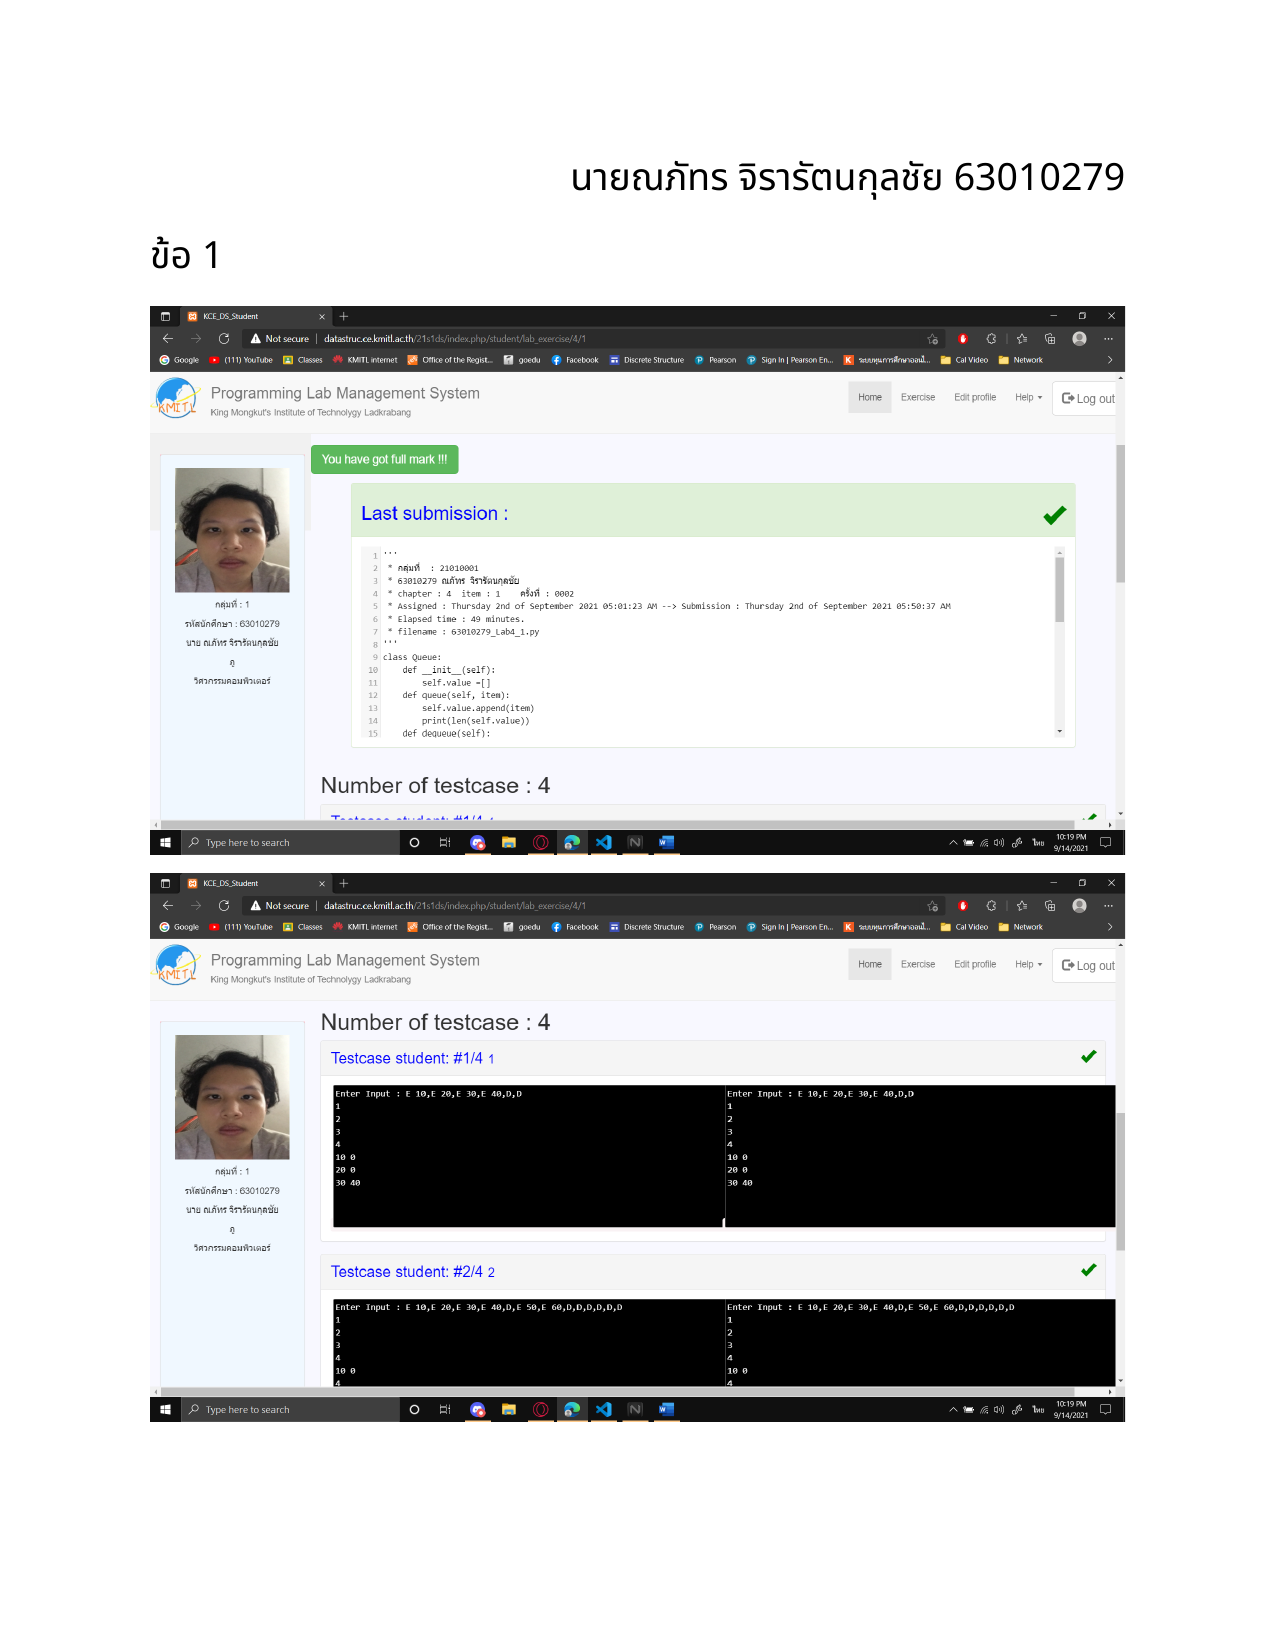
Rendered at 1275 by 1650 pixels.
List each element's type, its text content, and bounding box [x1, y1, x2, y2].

text นายณภัทร จิรารัตนกุลชัย 63010279 [150, 150, 1125, 207]
text ข้อ 1 [150, 228, 1125, 285]
picture [150, 306, 1125, 855]
picture [150, 873, 1125, 1422]
